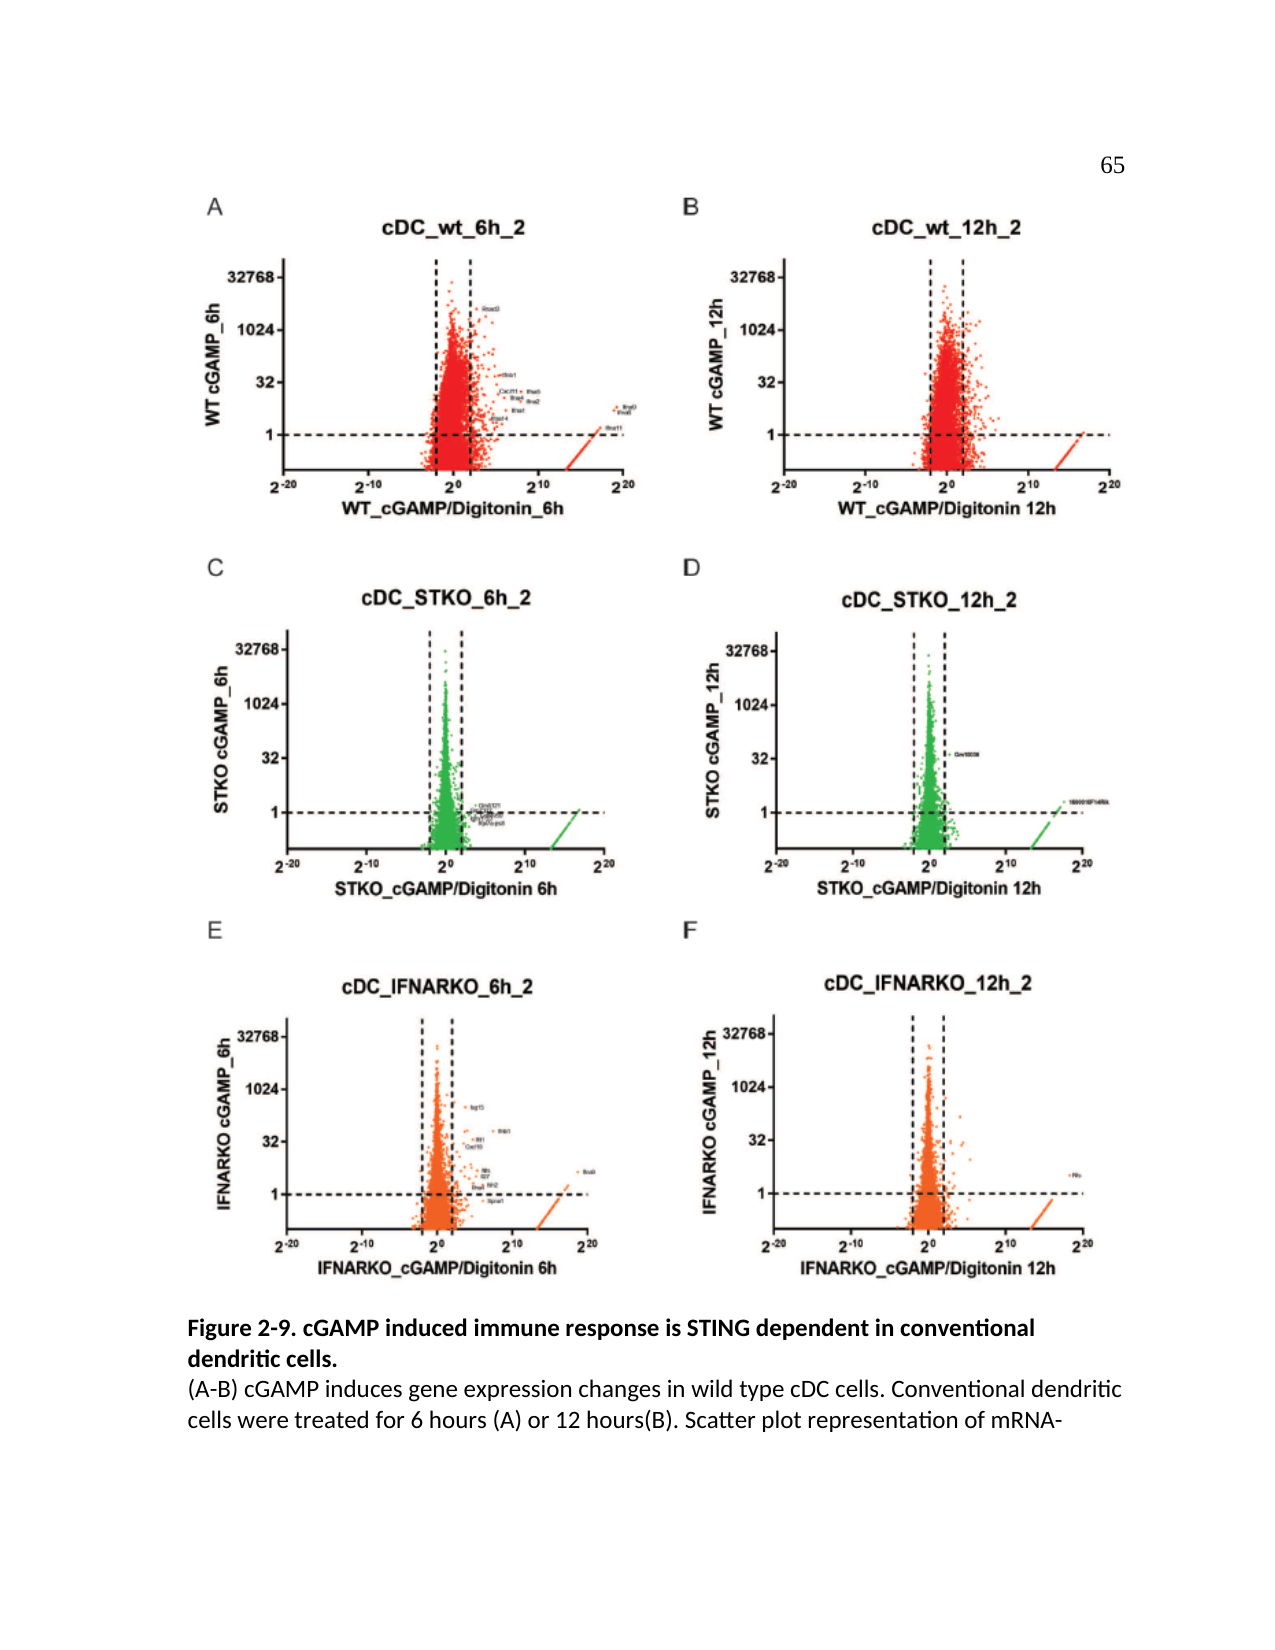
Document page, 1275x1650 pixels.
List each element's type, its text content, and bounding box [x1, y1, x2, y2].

picture [187, 187, 1125, 1284]
text Figure 2-9. cGAMP induced immune response is STING dependent in conventional dendritic cells. [187, 1312, 1125, 1373]
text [187, 1373, 1125, 1434]
